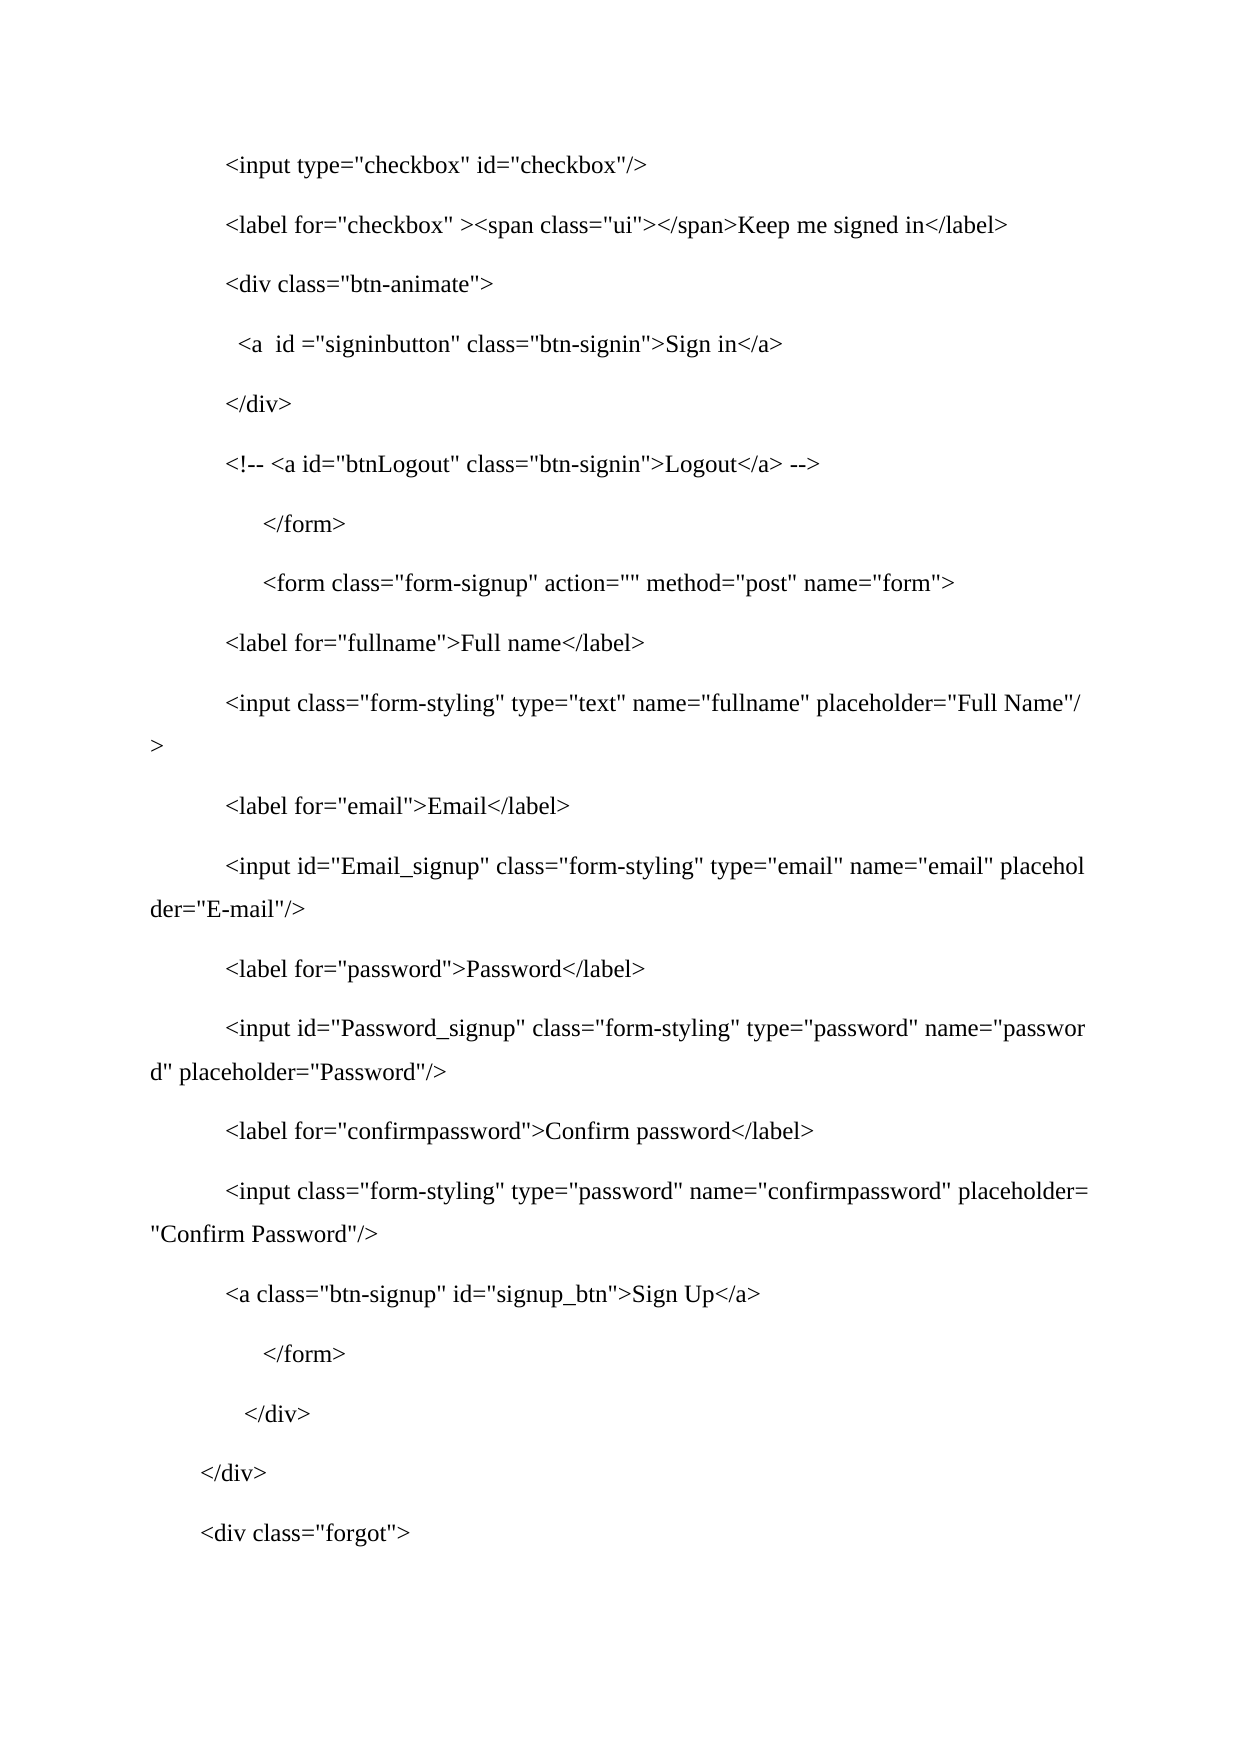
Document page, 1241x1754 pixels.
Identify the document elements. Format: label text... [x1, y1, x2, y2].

text </div> [150, 1458, 1090, 1487]
text <!-- <a id="btnLogout" class="btn-signin">Logout</a> --> [150, 449, 1090, 478]
text <input id="Password_signup" class="form-styling" type="password" name="password" placeholder="Password"/> [150, 1013, 1090, 1085]
text <label for="confirmpassword">Confirm password</label> [150, 1116, 1090, 1145]
text </form> [150, 1339, 1090, 1368]
text </form> [150, 509, 1090, 537]
text <div class="forgot"> [150, 1518, 1090, 1547]
text <label for="email">Email</label> [150, 791, 1090, 820]
text <label for="checkbox" ><span class="ui"></span>Keep me signed in</label> [150, 210, 1090, 238]
text <input class="form-styling" type="password" name="confirmpassword" placeholder="Confirm Password"/> [150, 1176, 1090, 1248]
text <label for="password">Password</label> [150, 954, 1090, 982]
text <input class="form-styling" type="text" name="fullname" placeholder="Full Name"/> [150, 688, 1090, 760]
text <form class="form-signup" action="" method="post" name="form"> [150, 568, 1090, 597]
text <input id="Email_signup" class="form-styling" type="email" name="email" placeholder="E-mail"/> [150, 851, 1090, 923]
text <label for="fullname">Full name</label> [150, 628, 1090, 657]
text </div> [150, 1399, 1090, 1427]
text <div class="btn-animate"> [150, 269, 1090, 298]
text <input type="checkbox" id="checkbox"/> [150, 150, 1090, 179]
text <a class="btn-signup" id="signup_btn">Sign Up</a> [150, 1279, 1090, 1308]
text </div> [150, 389, 1090, 418]
text <a id ="signinbutton" class="btn-signin">Sign in</a> [150, 329, 1090, 358]
